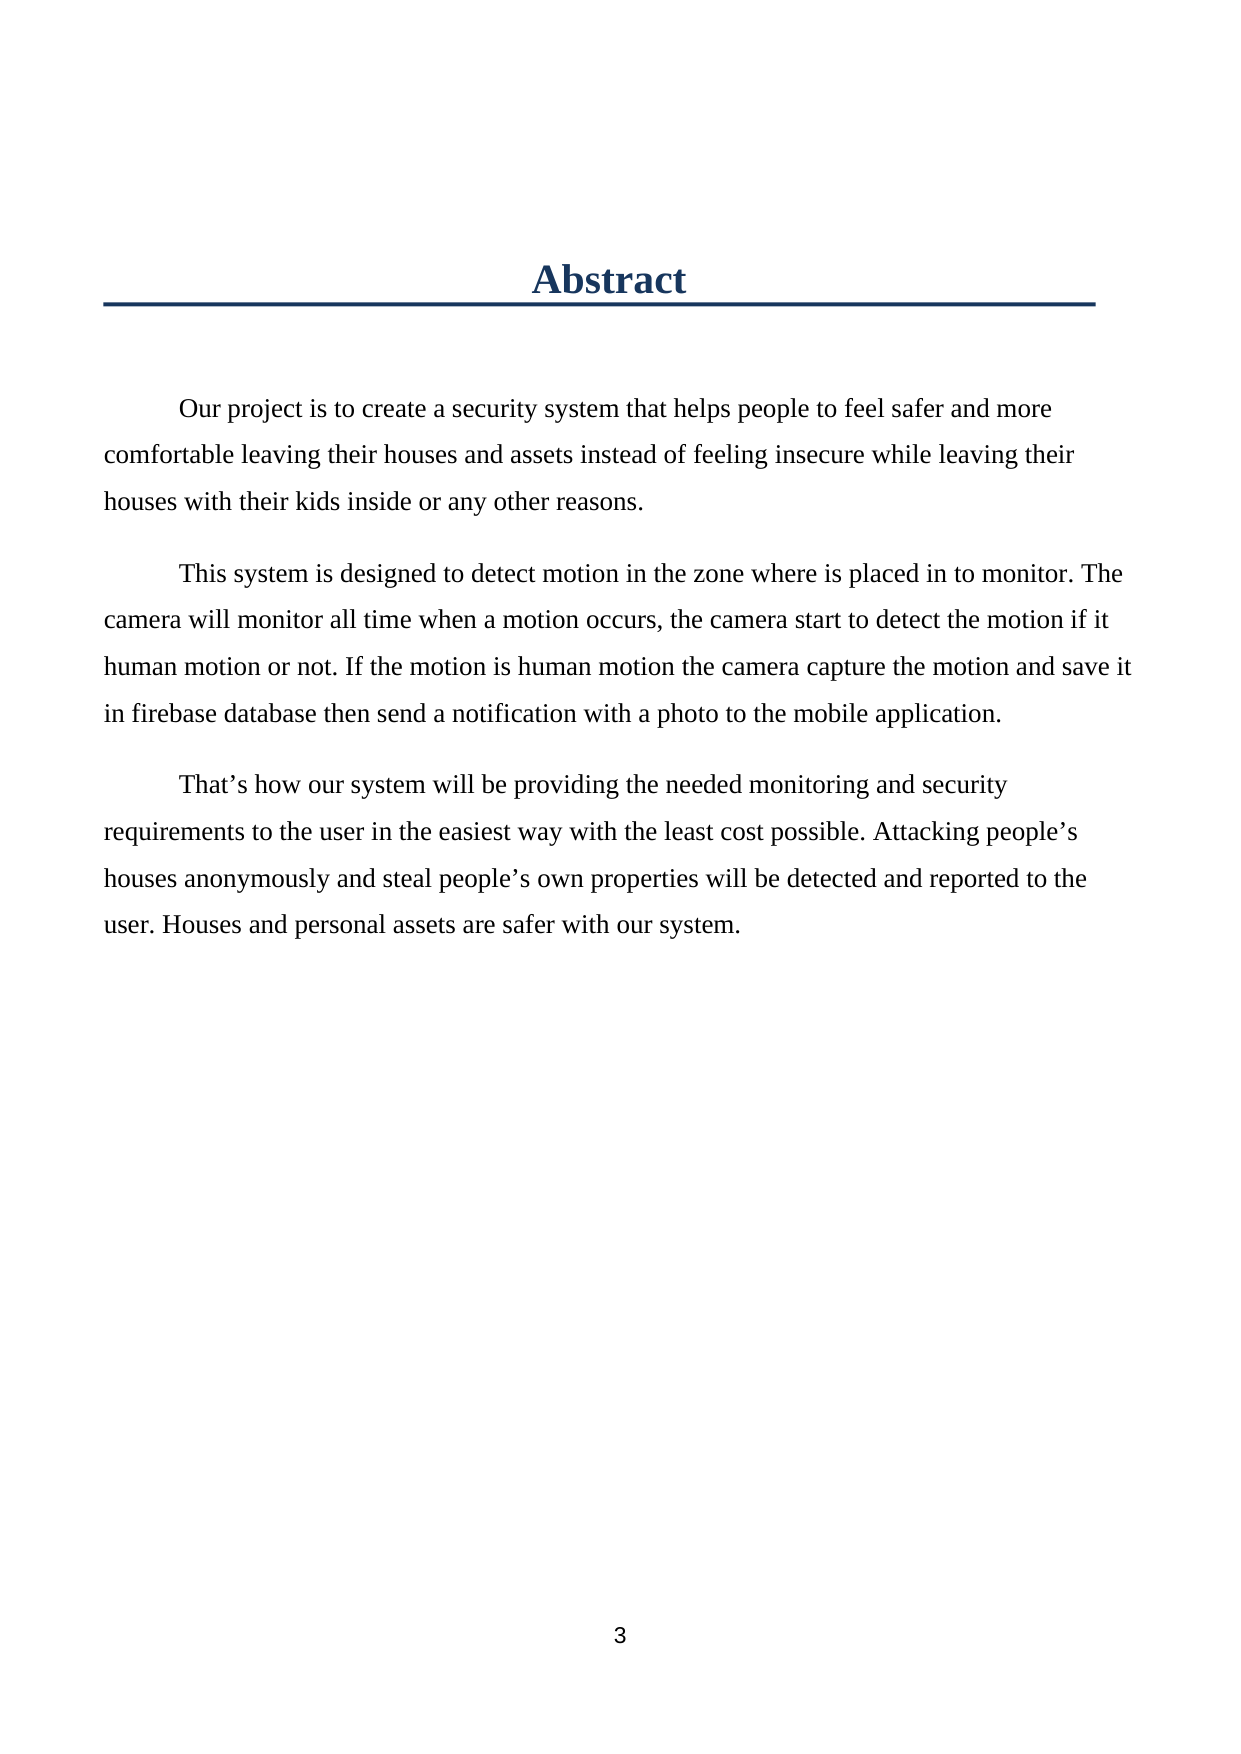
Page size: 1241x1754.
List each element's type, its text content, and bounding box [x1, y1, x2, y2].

text Abstract [103, 254, 1039, 302]
text That’s how our system will be providing the needed monitoring and security requirements to the user in the easiest way with the least cost possible. Attacking people’s houses anonymously and steal people’s own properties will be detected and reported to the user. Houses and personal assets are safer with our system. [103, 769, 1137, 940]
text This system is designed to detect motion in the zone where is placed in to monitor. The camera will monitor all time when a motion occurs, the camera start to detect the motion if it human motion or not. If the motion is human motion the camera capture the motion and save it in firebase database then send a notification with a photo to the mobile application. [103, 557, 1137, 728]
text Our project is to create a security system that helps people to feel safer and more comfortable leaving their houses and assets instead of feeling insecure while leaving their houses with their kids inside or any other reasons. [103, 392, 1137, 516]
